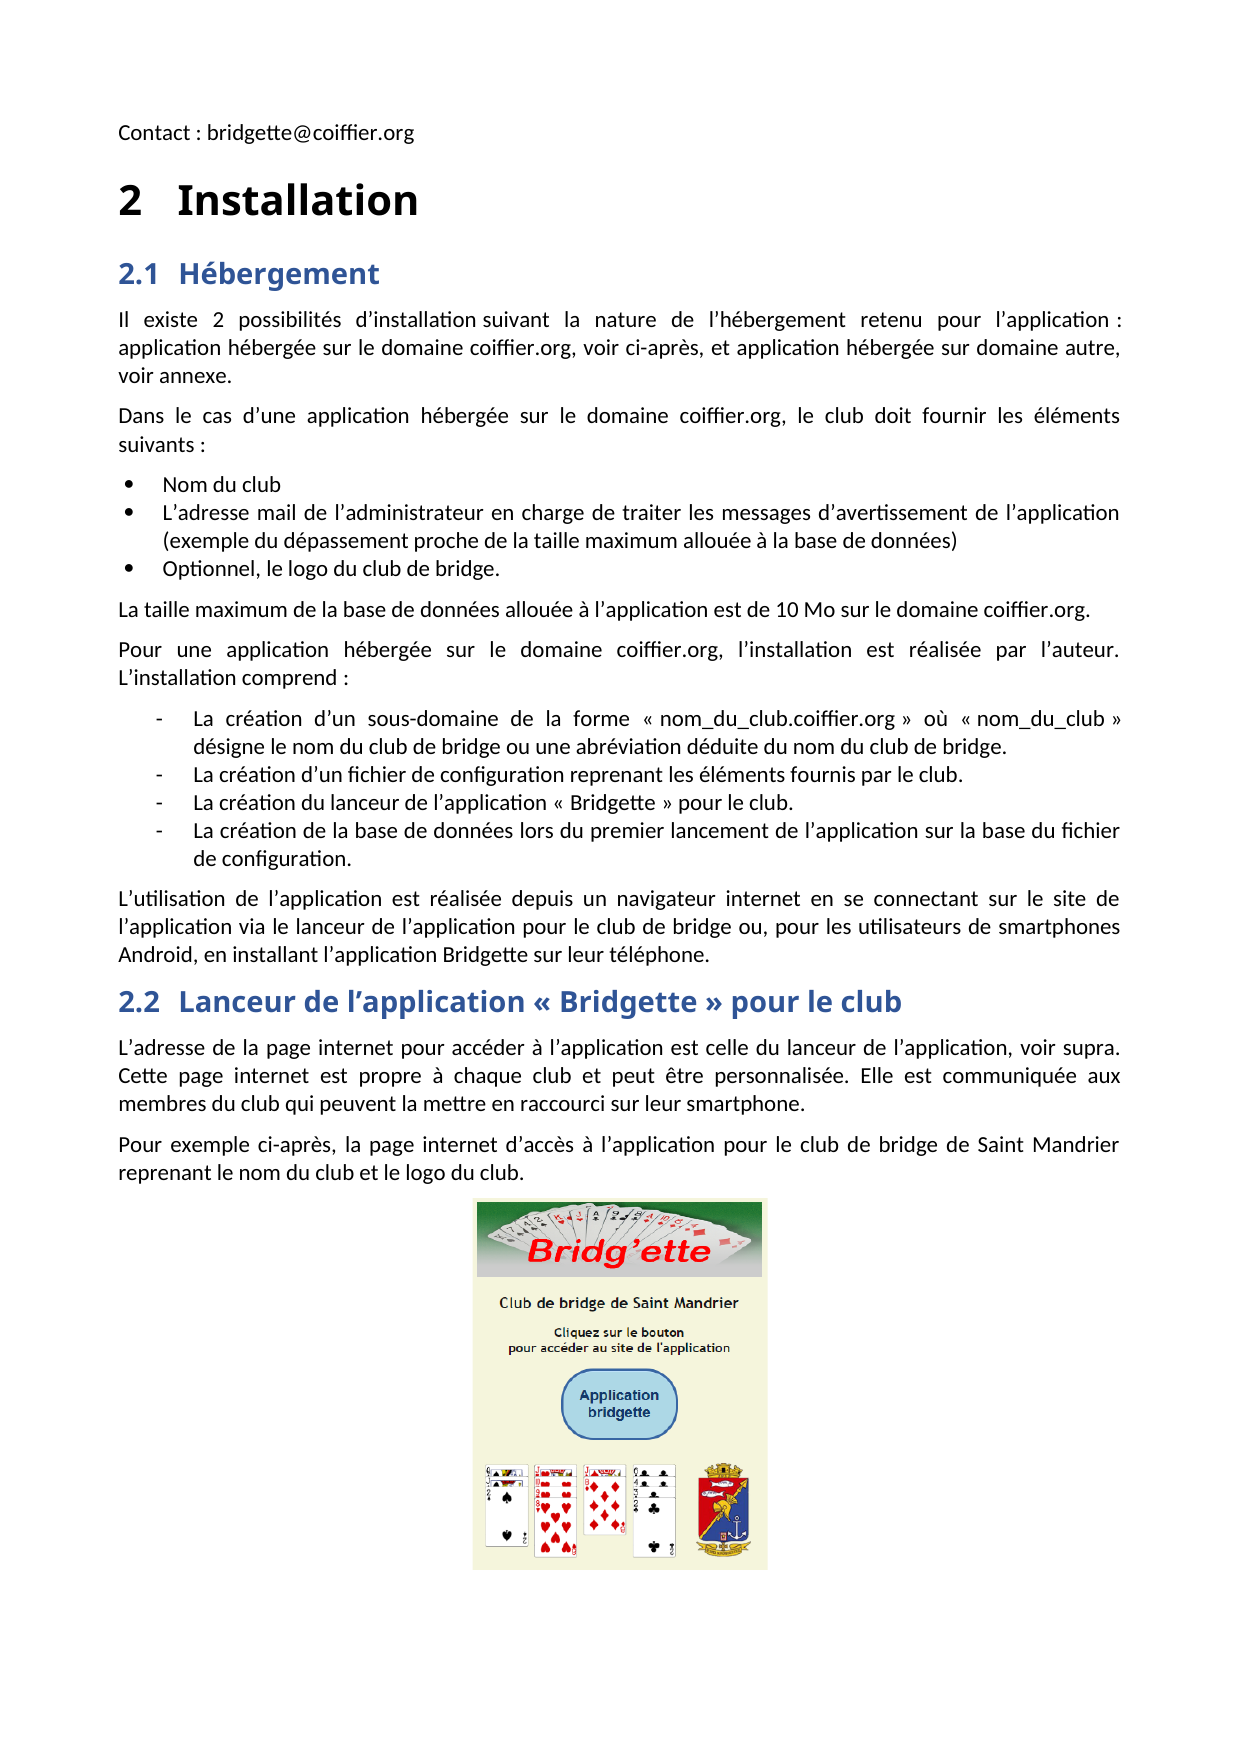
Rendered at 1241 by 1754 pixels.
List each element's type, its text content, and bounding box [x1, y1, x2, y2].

text La taille maximum de la base de données allouée à l’application est de 10 Mo sur le domaine coiffier.org. [118, 595, 1122, 623]
list La création du lanceur de l’application « Bridgette » pour le club. [156, 788, 1122, 816]
text L’utilisation de l’application est réalisée depuis un navigateur internet en se connectant sur le site de l’application via le lanceur de l’application pour le club de bridge ou, pour les utilisateurs de smartphones Android, en installant l’application Bridgette sur leur téléphone. [118, 884, 1122, 968]
text Pour une application hébergée sur le domaine coiffier.org, l’installation est réalisée par l’auteur. L’installation comprend : [118, 635, 1122, 691]
subtitle Hébergement [118, 253, 1122, 293]
list L’adresse mail de l’administrateur en charge de traiter les messages d’avertissement de l’application (exemple du dépassement proche de la taille maximum allouée à la base de données) [125, 498, 1122, 554]
list Nom du club [125, 470, 1122, 498]
subtitle Installation [118, 171, 1122, 228]
list La création de la base de données lors du premier lancement de l’application sur la base du fichier de configuration. [156, 816, 1122, 872]
text Contact : bridgette@coiffier.org [118, 118, 1122, 146]
picture [472, 1198, 768, 1570]
text Dans le cas d’une application hébergée sur le domaine coiffier.org, le club doit fournir les éléments suivants : [118, 402, 1122, 458]
subtitle Lanceur de l’application « Bridgette » pour le club [118, 981, 1122, 1021]
list La création d’un sous-domaine de la forme « nom_du_club.coiffier.org » où « nom_du_club » désigne le nom du club de bridge ou une abréviation déduite du nom du club de bridge. [156, 704, 1122, 760]
list Optionnel, le logo du club de bridge. [125, 554, 1122, 582]
text Il existe 2 possibilités d’installation suivant la nature de l’hébergement retenu pour l’application : application hébergée sur le domaine coiffier.org, voir ci-après, et application hébergée sur domaine autre, voir annexe. [118, 305, 1122, 389]
text L’adresse de la page internet pour accéder à l’application est celle du lanceur de l’application, voir supra. Cette page internet est propre à chaque club et peut être personnalisée. Elle est communiquée aux membres du club qui peuvent la mettre en raccourci sur leur smartphone. [118, 1033, 1122, 1117]
list La création d’un fichier de configuration reprenant les éléments fournis par le club. [156, 760, 1122, 788]
text Pour exemple ci-après, la page internet d’accès à l’application pour le club de bridge de Saint Mandrier reprenant le nom du club et le logo du club. [118, 1130, 1122, 1186]
